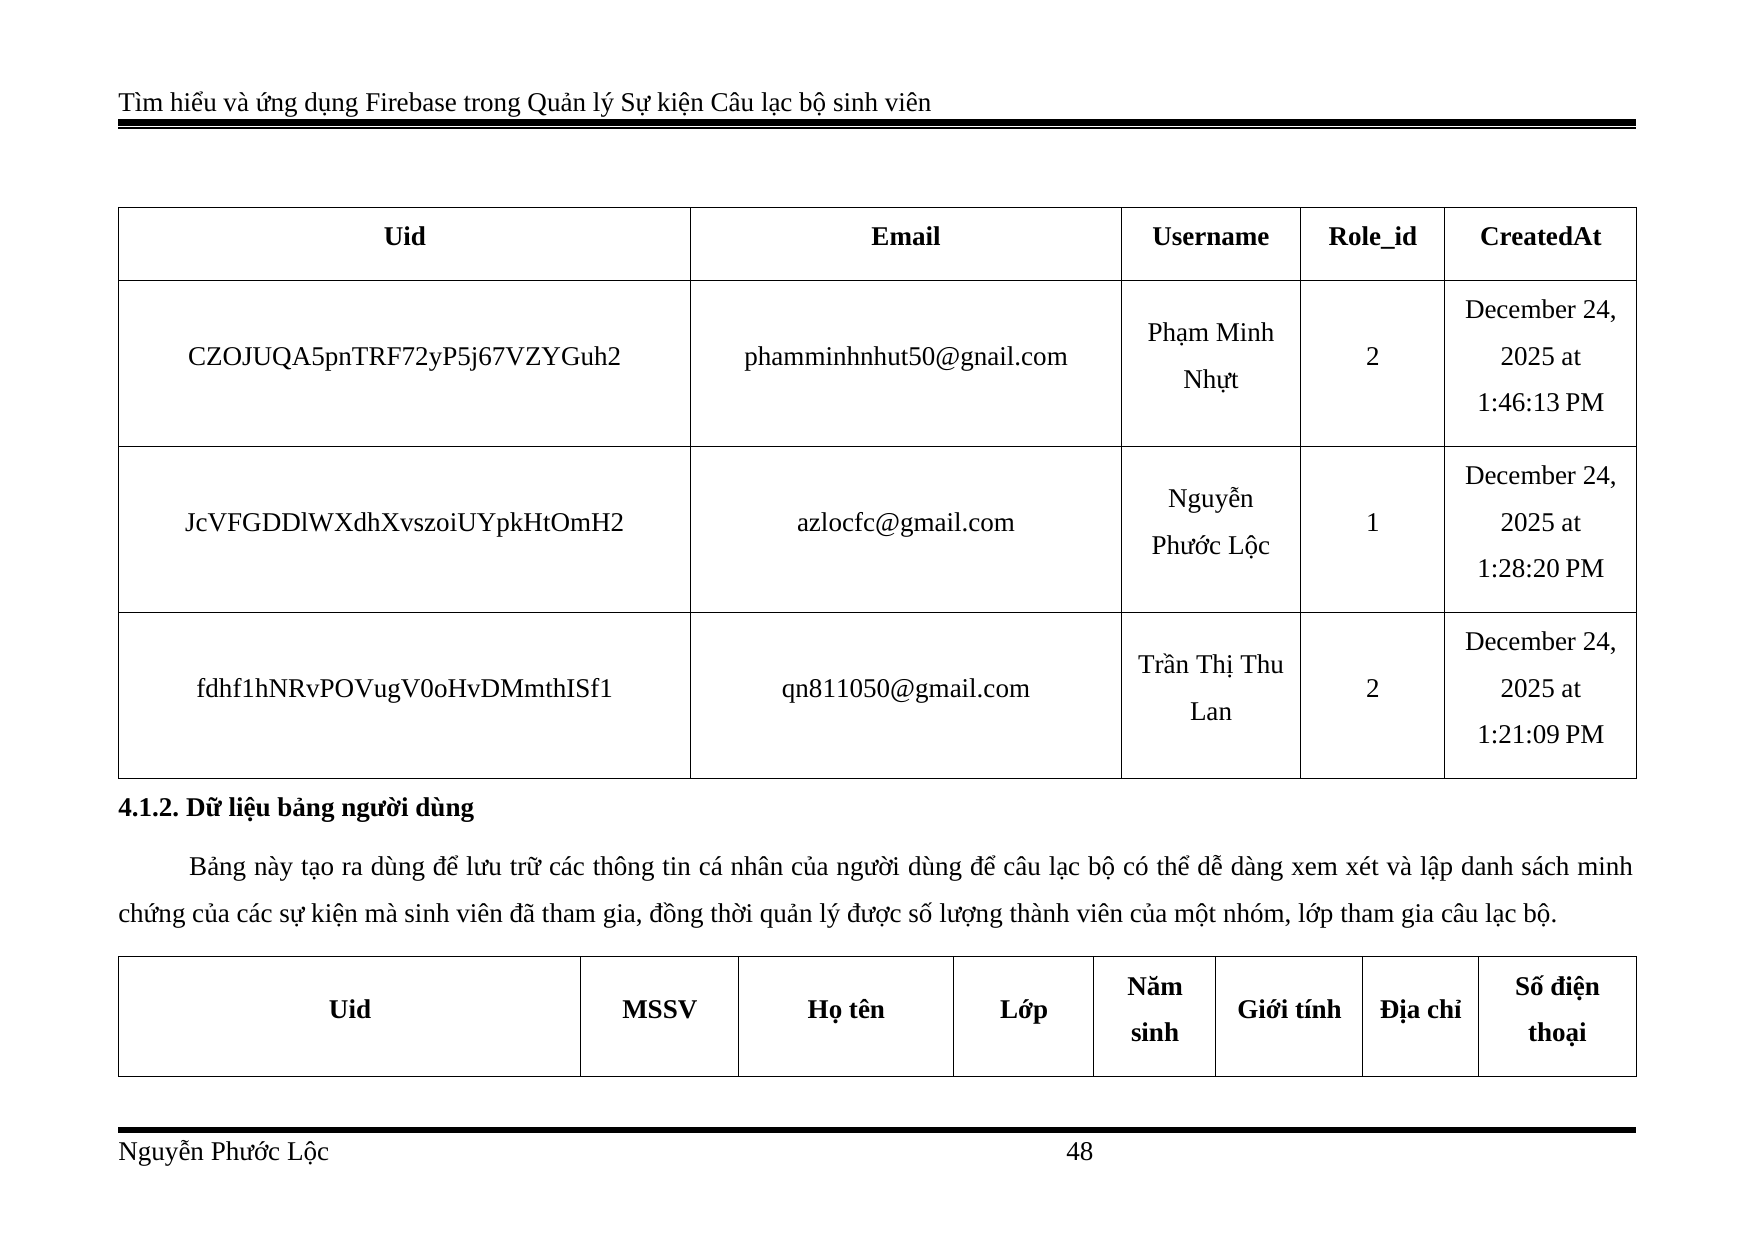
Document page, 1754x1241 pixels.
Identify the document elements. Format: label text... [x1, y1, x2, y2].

table_header Uid [119, 957, 580, 1076]
table_cell fdhf1hNRvPOVugV0oHvDMmthISf1 [119, 613, 690, 778]
table_cell December 24, 2025 at 1:21:09 PM [1445, 613, 1636, 778]
table_header Email [691, 208, 1121, 279]
table_header Họ tên [739, 957, 953, 1076]
table_header Username [1122, 208, 1300, 279]
table_cell Trần Thị Thu Lan [1122, 613, 1300, 778]
table_header CreatedAt [1445, 208, 1636, 279]
table_header Năm sinh [1094, 957, 1215, 1076]
table_header MSSV [581, 957, 738, 1076]
table_cell qn811050@gmail.com [691, 613, 1121, 778]
table_cell phamminhnhut50@gnail.com [691, 281, 1121, 446]
table_header Role_id [1301, 208, 1444, 279]
table_header Lớp [954, 957, 1093, 1076]
table_cell 2 [1301, 613, 1444, 778]
table_header Số điện thoại [1479, 957, 1636, 1076]
table_cell azlocfc@gmail.com [691, 447, 1121, 612]
table_header Địa chỉ [1363, 957, 1478, 1076]
table_cell December 24, 2025 at 1:46:13 PM [1445, 281, 1636, 446]
table_cell December 24, 2025 at 1:28:20 PM [1445, 447, 1636, 612]
table_cell CZOJUQA5pnTRF72yP5j67VZYGuh2 [119, 281, 690, 446]
table_cell Phạm Minh Nhựt [1122, 281, 1300, 446]
text Bảng này tạo ra dùng để lưu trữ các thông tin cá nhân của người dùng để câu lạc bộ có thể dễ dàng xem xét và lập danh sách minh chứng của các sự kiện mà sinh viên đã tham gia, đồng thời quản lý được số lượng thành viên của một nhóm, lớp tham gia câu lạc bộ. [118, 850, 1636, 928]
table_header Giới tính [1216, 957, 1362, 1076]
table_cell Nguyễn Phước Lộc [1122, 447, 1300, 612]
table_cell JcVFGDDlWXdhXvszoiUYpkHtOmH2 [119, 447, 690, 612]
table_cell 1 [1301, 447, 1444, 612]
subtitle Dữ liệu bảng người dùng [118, 791, 1636, 822]
table_cell 2 [1301, 281, 1444, 446]
table_header Uid [119, 208, 690, 279]
